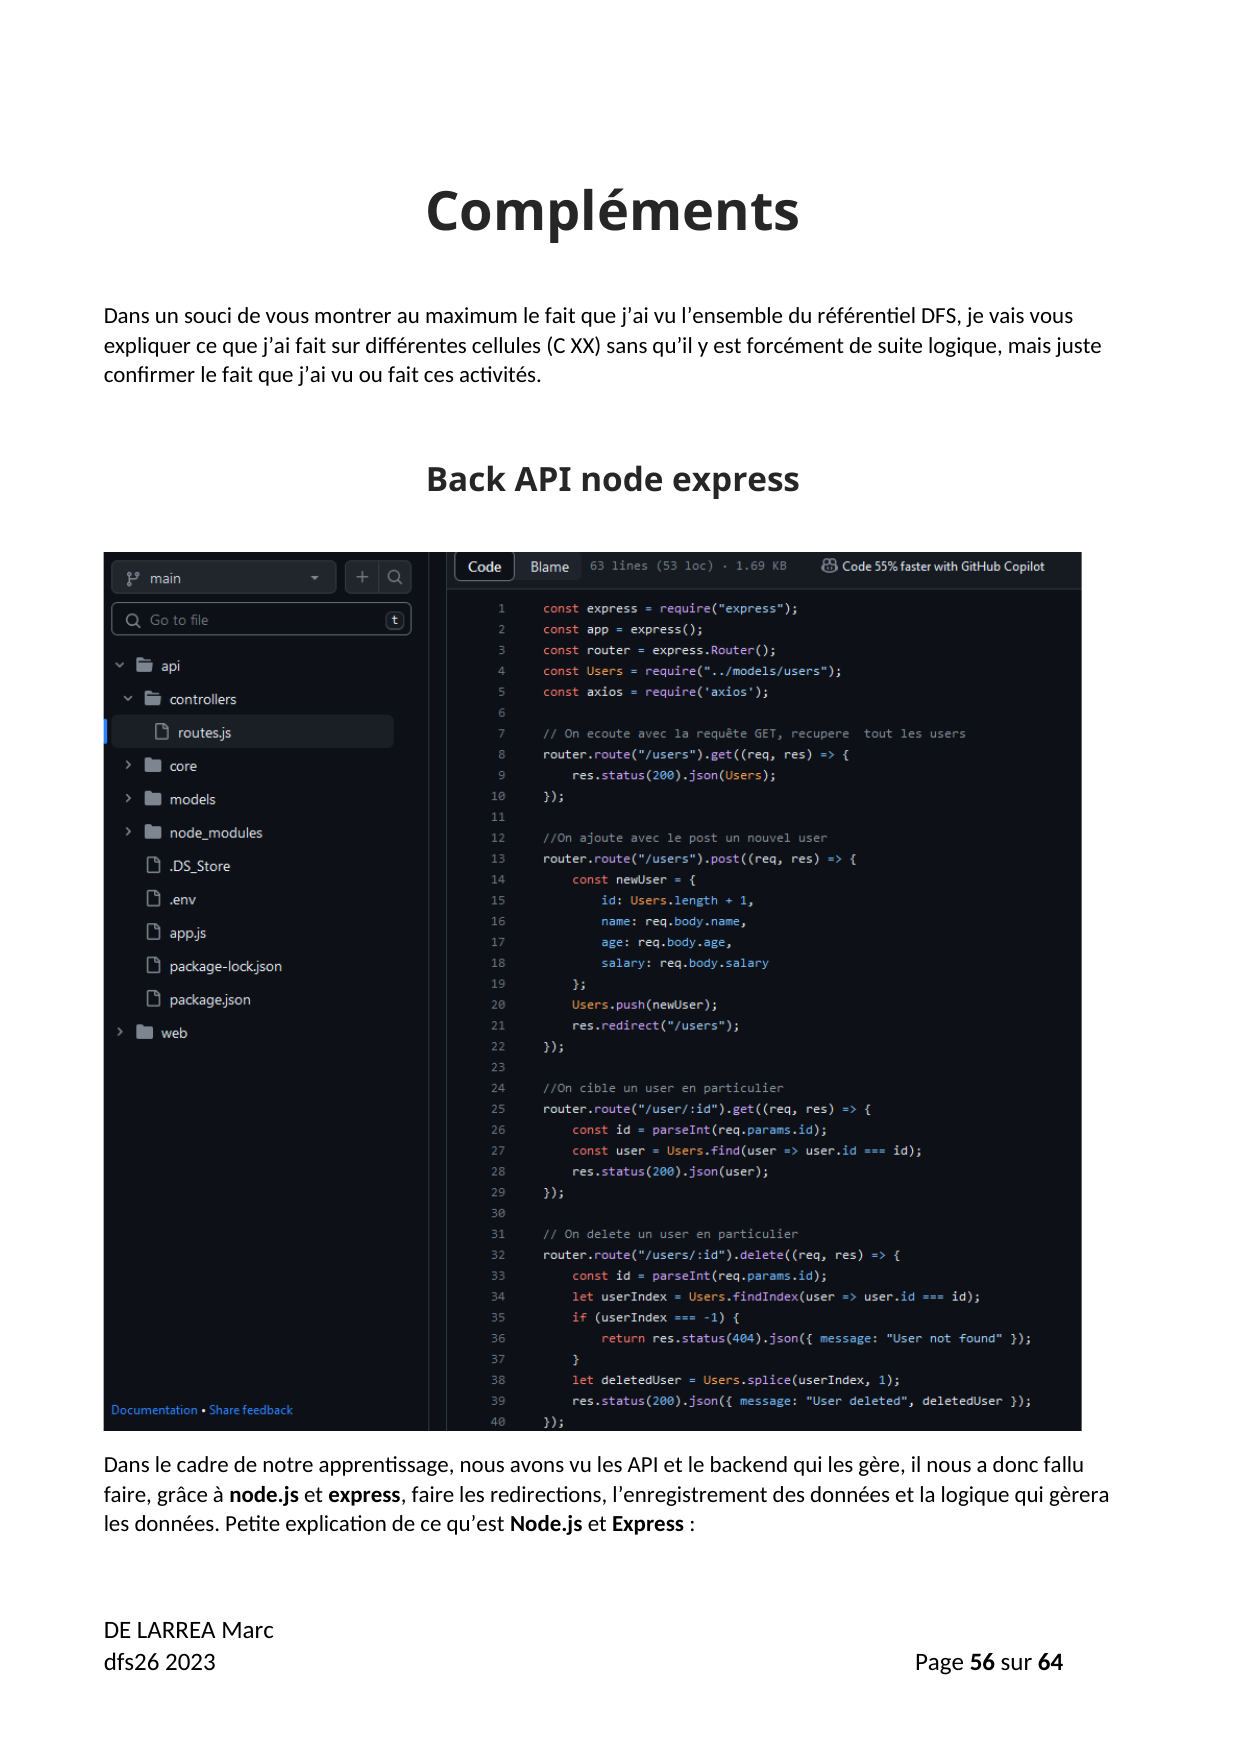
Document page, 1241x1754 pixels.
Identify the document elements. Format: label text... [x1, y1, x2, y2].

subtitle Back API node express [103, 456, 1122, 501]
text Dans un souci de vous montrer au maximum le fait que j’ai vu l’ensemble du référentiel DFS, je vais vous expliquer ce que j’ai fait sur différentes cellules (C XX) sans qu’il y est forcément de suite logique, mais juste confirmer le fait que j’ai vu ou fait ces activités. [103, 301, 1122, 388]
picture [103, 552, 1082, 1431]
text Dans le cadre de notre apprentissage, nous avons vu les API et le backend qui les gère, il nous a donc fallu faire, grâce à node.js et express, faire les redirections, l’enregistrement des données et la logique qui gèrera les données. Petite explication de ce qu’est Node.js et Express : [103, 1450, 1122, 1537]
subtitle Compléments [103, 173, 1122, 246]
